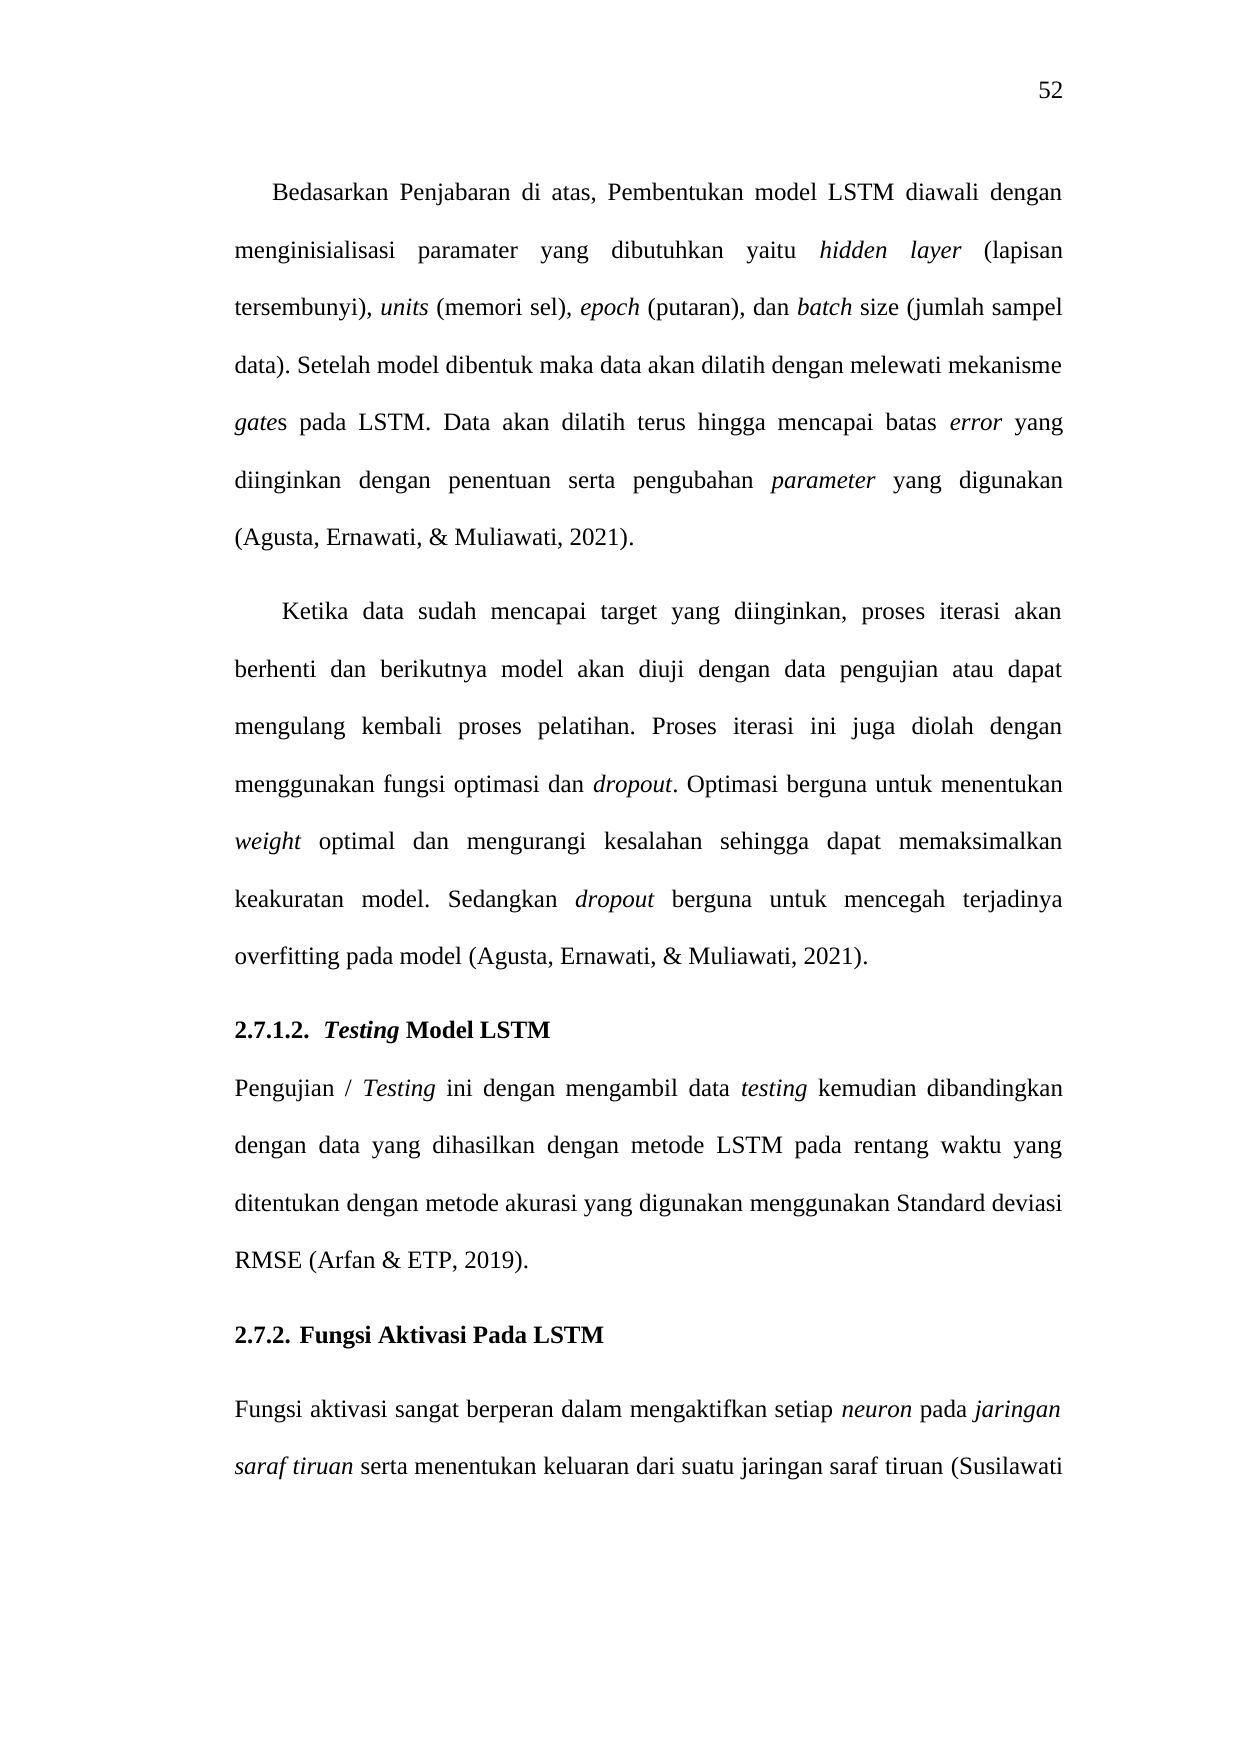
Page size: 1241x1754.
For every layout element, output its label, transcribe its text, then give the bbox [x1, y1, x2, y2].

text Pengujian / Testing ini dengan mengambil data testing kemudian dibandingkan dengan data yang dihasilkan dengan metode LSTM pada rentang waktu yang ditentukan dengan metode akurasi yang digunakan menggunakan Standard deviasi RMSE . [234, 1073, 1063, 1274]
subtitle Fungsi Aktivasi Pada LSTM [234, 1320, 1063, 1348]
text Ketika data sudah mencapai target yang diinginkan, proses iterasi akan berhenti dan berikutnya model akan diuji dengan data pengujian atau dapat mengulang kembali proses pelatihan. Proses iterasi ini juga diolah dengan menggunakan fungsi optimasi dan dropout. Optimasi berguna untuk menentukan weight optimal dan mengurangi kesalahan sehingga dapat memaksimalkan keakuratan model. Sedangkan dropout berguna untuk mencegah terjadinya overfitting pada model . [234, 596, 1063, 970]
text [234, 1394, 1063, 1480]
text Bedasarkan Penjabaran di atas, Pembentukan model LSTM diawali dengan menginisialisasi paramater yang dibutuhkan yaitu hidden layer (lapisan tersembunyi), units (memori sel), epoch (putaran), dan batch size (jumlah sampel data). Setelah model dibentuk maka data akan dilatih dengan melewati mekanisme gates pada LSTM. Data akan dilatih terus hingga mencapai batas error yang diinginkan dengan penentuan serta pengubahan parameter yang digunakan . [234, 177, 1063, 551]
subtitle Testing Model LSTM [234, 1016, 1063, 1044]
